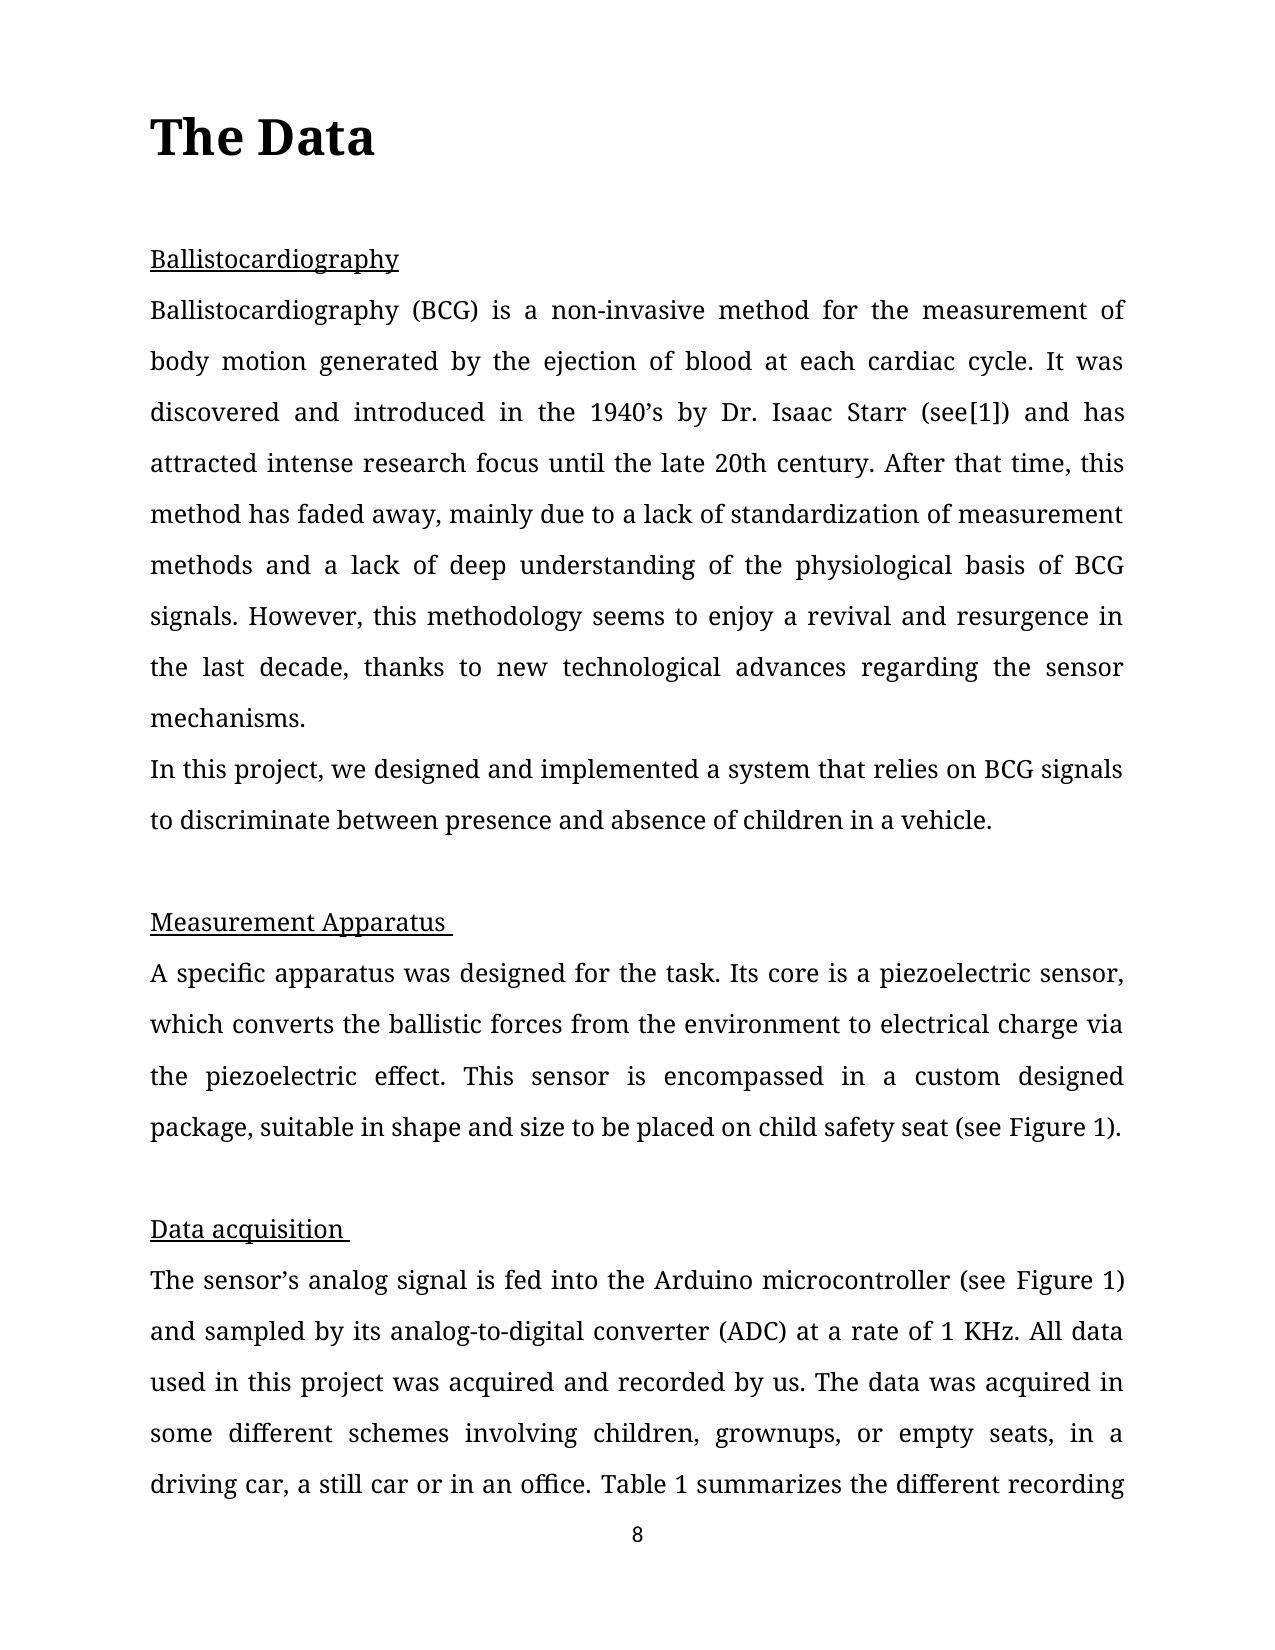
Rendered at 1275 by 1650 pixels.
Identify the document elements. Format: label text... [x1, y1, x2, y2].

text Ballistocardiography [150, 241, 1125, 276]
subtitle The Data [150, 102, 1125, 170]
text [150, 1262, 1125, 1501]
text Ballistocardiography (BCG) is a non-invasive method for the measurement of body motion generated by the ejection of blood at each cardiac cycle. It was discovered and introduced in the 1940’s by Dr. Isaac Starr (see‎[1]) and has attracted intense research focus until the late 20th century. After that time, this method has faded away, mainly due to a lack of standardization of measurement methods and a lack of deep understanding of the physiological basis of BCG signals. However, this methodology seems to enjoy a revival and resurgence in the last decade, thanks to new technological advances regarding the sensor mechanisms. [150, 292, 1125, 735]
text Data acquisition [150, 1211, 1125, 1245]
text A specific apparatus was designed for the task. Its core is a piezoelectric sensor, which converts the ballistic forces from the environment to electrical charge via the piezoelectric effect. This sensor is encompassed in a custom designed package, suitable in shape and size to be placed on child safety seat (see Figure 1). [150, 956, 1125, 1143]
text Measurement Apparatus [150, 905, 1125, 939]
text In this project, we designed and implemented a system that relies on BCG signals to discriminate between presence and absence of children in a vehicle. [150, 752, 1125, 837]
